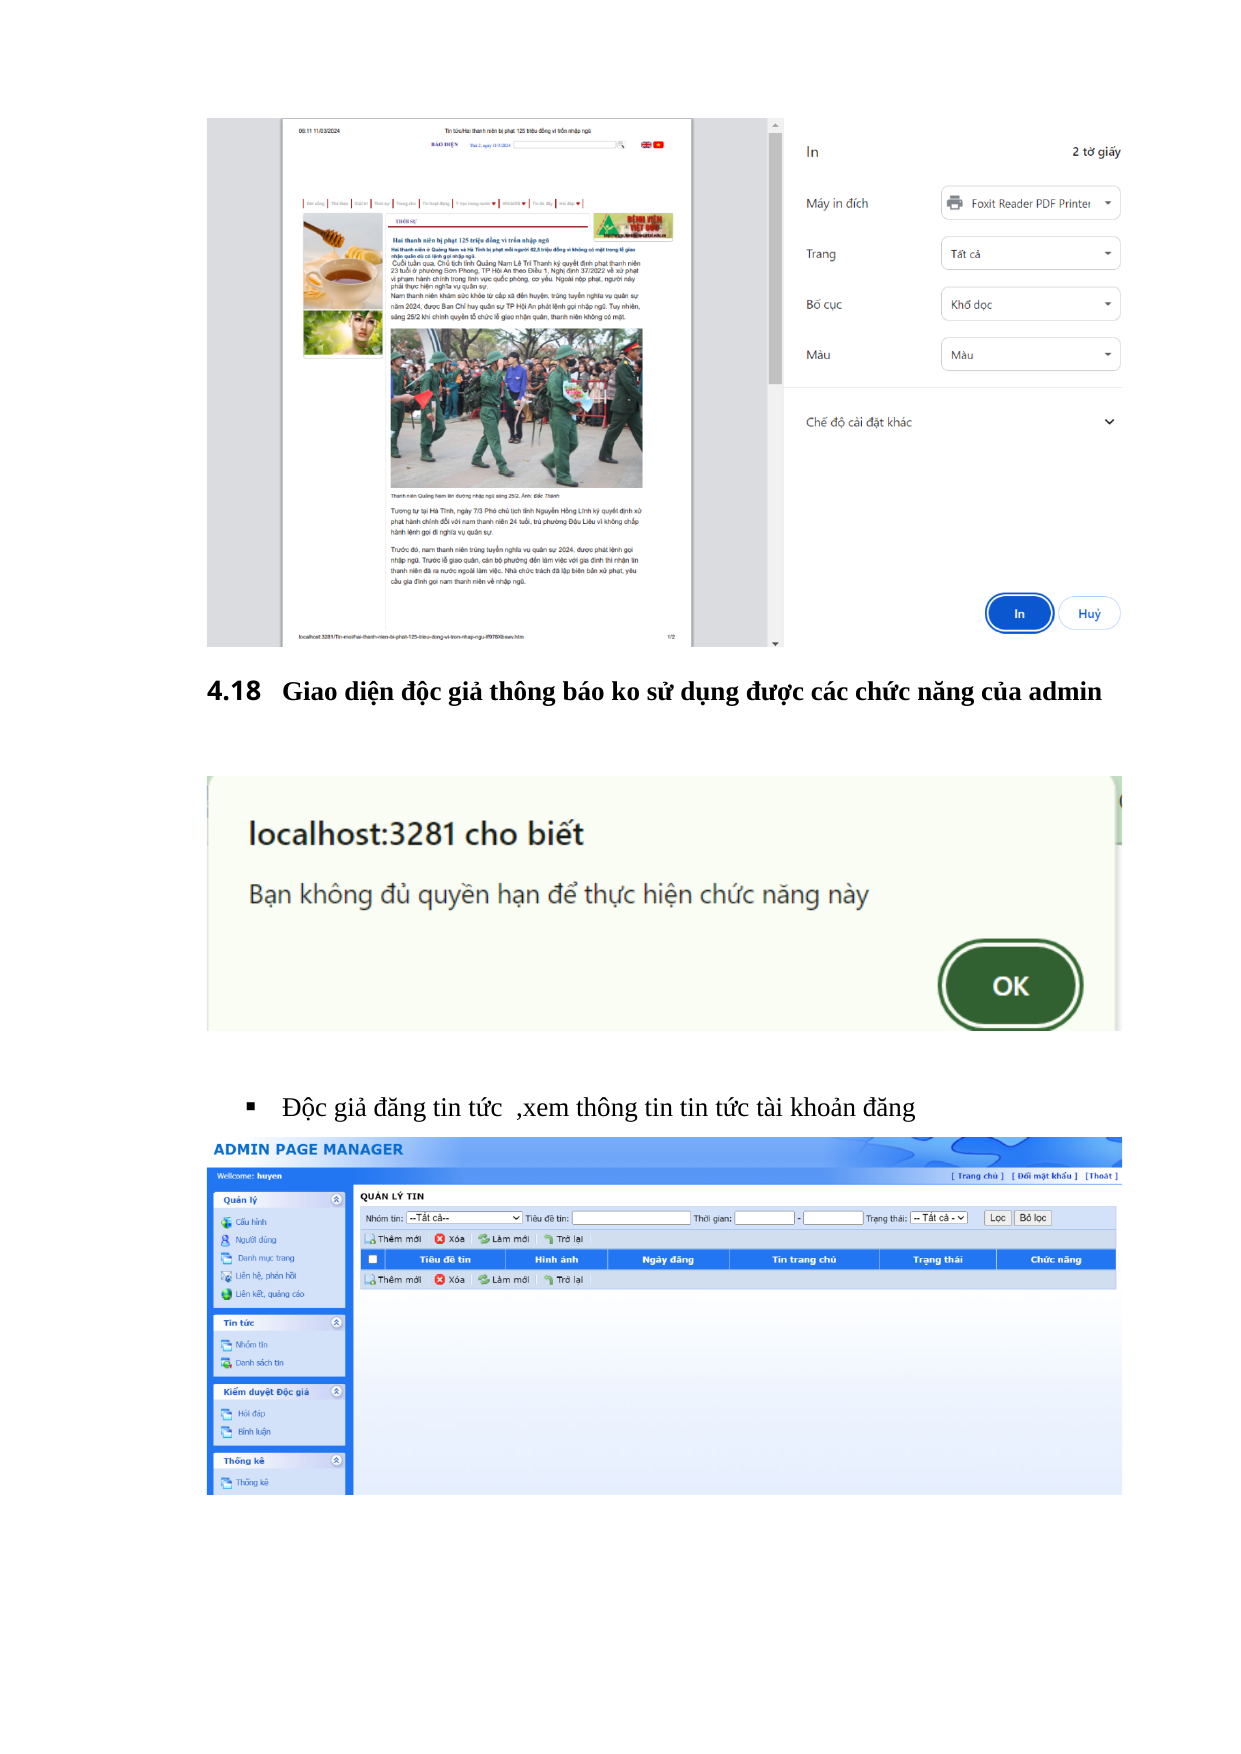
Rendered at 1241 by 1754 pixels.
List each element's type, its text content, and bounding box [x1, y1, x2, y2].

subtitle Giao diện độc giả thông báo ko sử dụng được các chức năng của admin [207, 672, 1122, 708]
picture [206, 118, 1123, 647]
picture [206, 1137, 1123, 1495]
list Độc giả đăng tin tức ,xem thông tin tin tức tài khoản đăng [244, 1091, 1122, 1122]
picture [206, 776, 1123, 1031]
